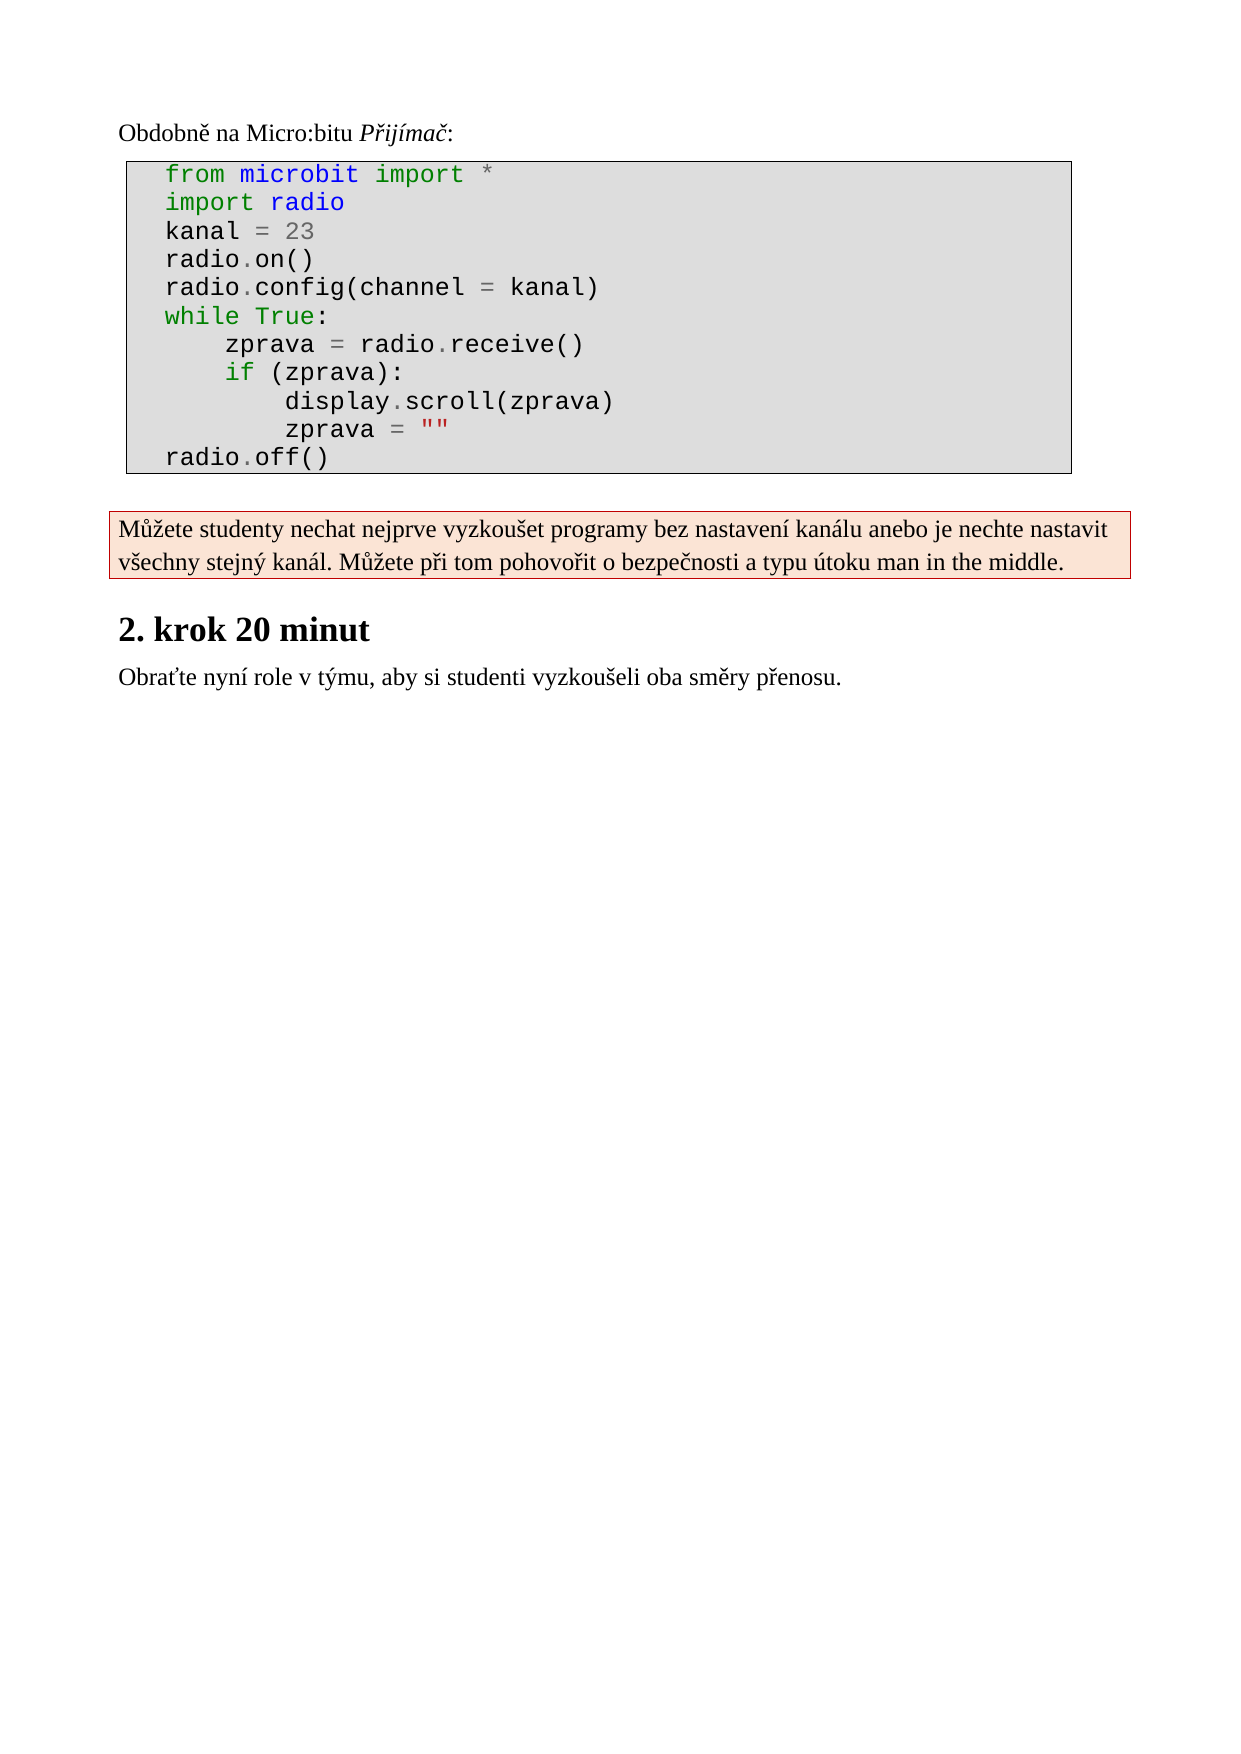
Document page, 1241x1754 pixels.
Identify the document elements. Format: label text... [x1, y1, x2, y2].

text Můžete studenty nechat nejprve vyzkoušet programy bez nastavení kanálu anebo je nechte nastavit všechny stejný kanál. Můžete při tom pohovořit o bezpečnosti a typu útoku man in the middle. [110, 512, 1130, 578]
text Obraťte nyní role v týmu, aby si studenti vyzkoušeli oba směry přenosu. [118, 662, 1122, 690]
subtitle 2. krok 20 minut [118, 608, 1122, 649]
text Obdobně na Micro:bitu Přijímač: [118, 118, 1122, 147]
